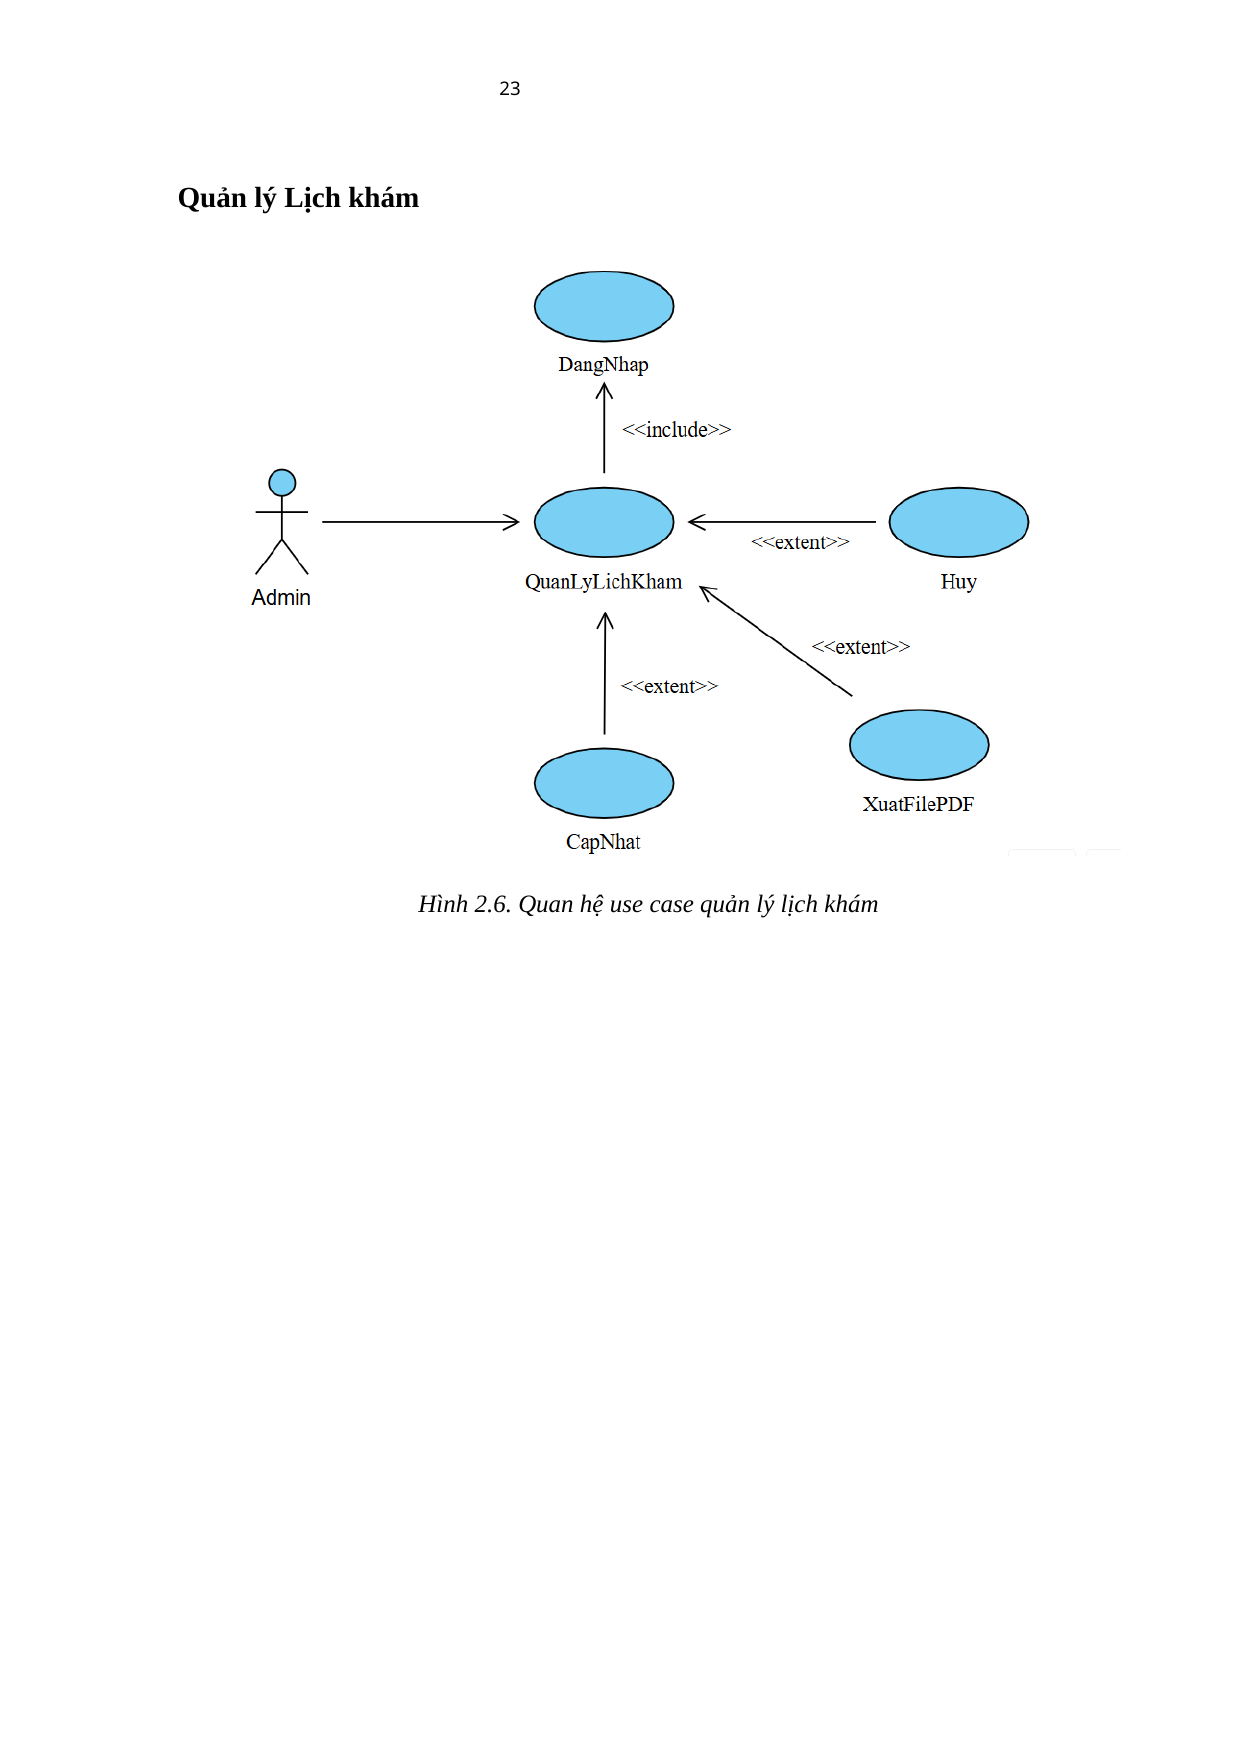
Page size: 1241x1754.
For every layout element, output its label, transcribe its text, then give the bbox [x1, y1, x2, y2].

text Hình 2.6. Quan hệ use case quản lý lịch khám [177, 889, 1121, 918]
picture [177, 247, 1122, 856]
text Quản lý Lịch khám [177, 180, 1121, 214]
